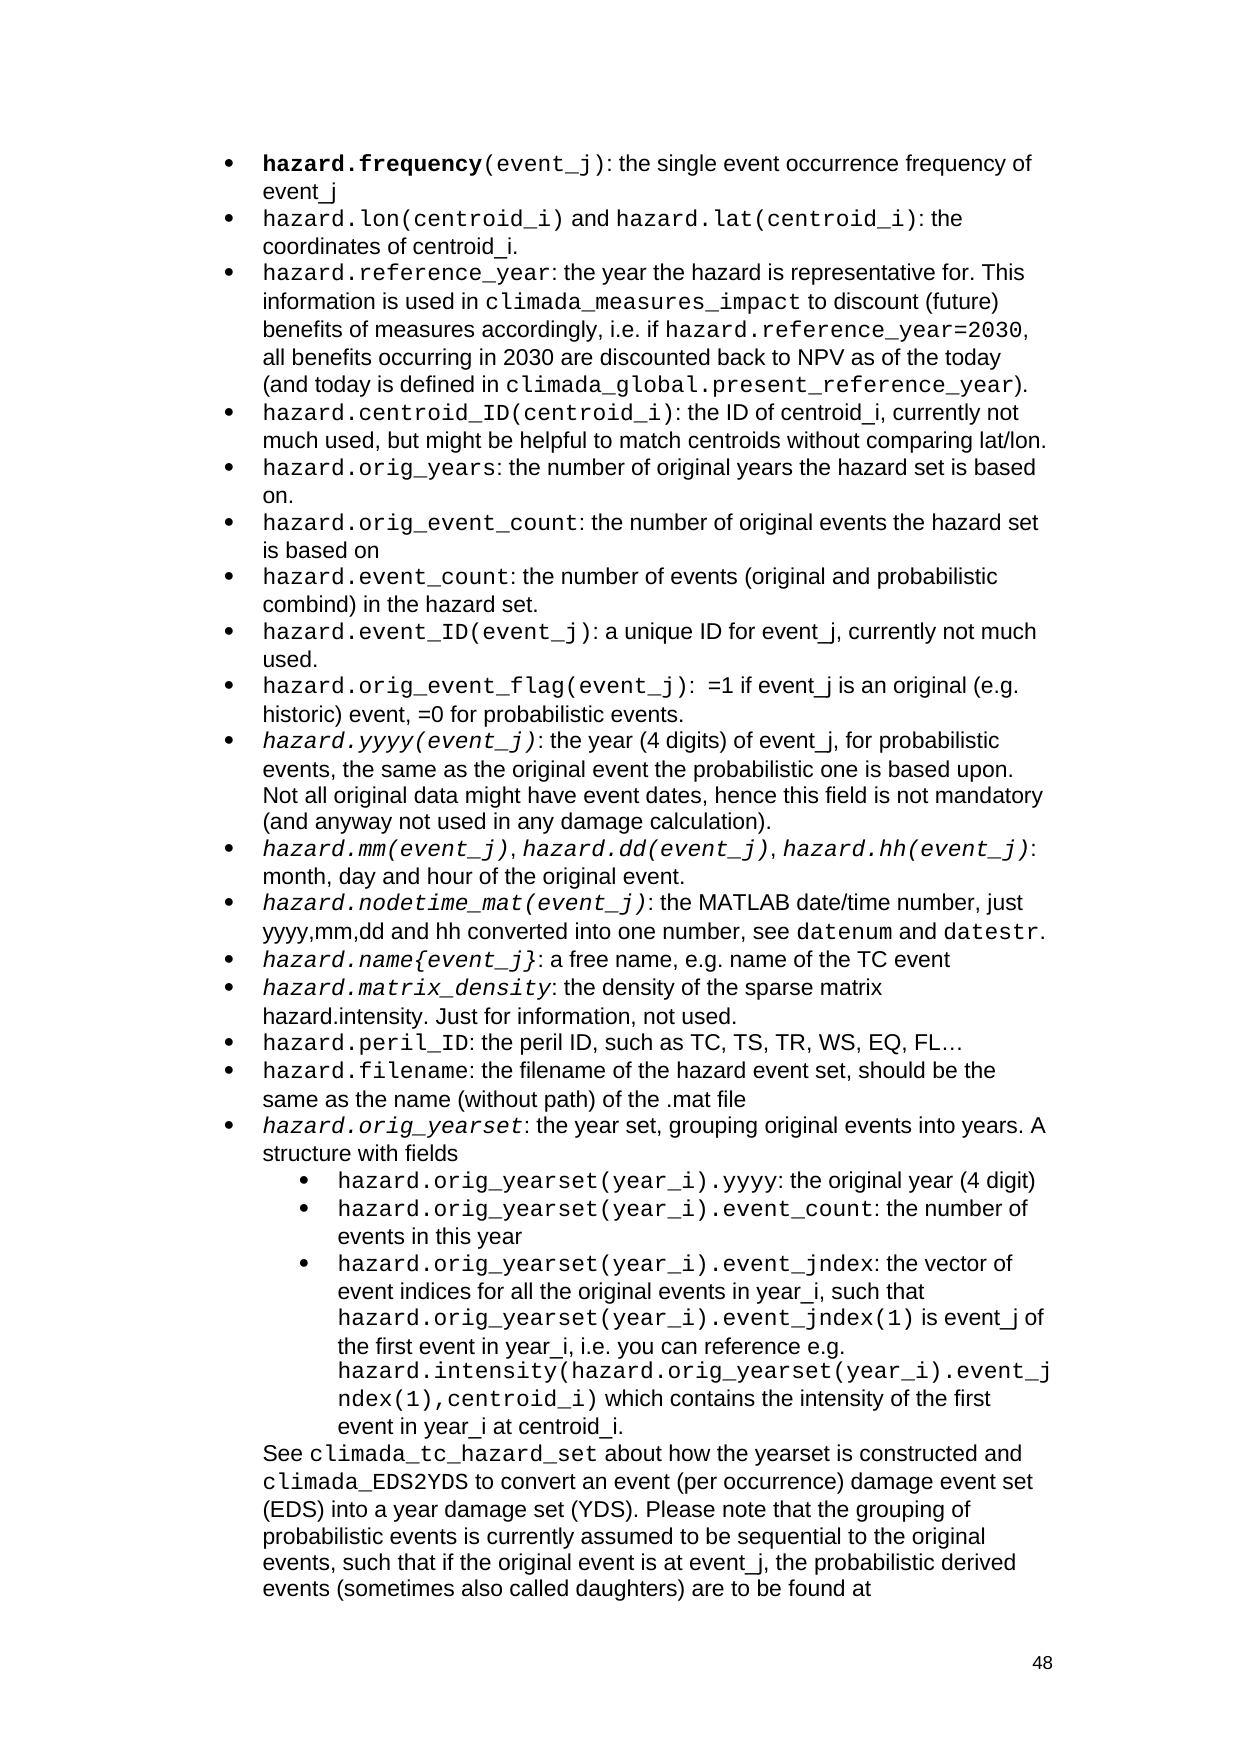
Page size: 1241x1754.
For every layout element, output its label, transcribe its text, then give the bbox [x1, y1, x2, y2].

list hazard.frequency(event_j): the single event occurrence frequency of event_j [225, 150, 1053, 205]
list hazard.orig_event_count: the number of original events the hazard set is based on [225, 508, 1053, 563]
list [262, 1440, 1053, 1602]
list hazard.peril_ID: the peril ID, such as TC, TS, TR, WS, EQ, FL… [225, 1029, 1053, 1057]
list hazard.orig_yearset(year_i).yyyy: the original year (4 digit) [300, 1167, 1053, 1195]
list hazard.orig_event_flag(event_j): =1 if event_j is an original (e.g. historic) event, =0 for probabilistic events. [225, 672, 1053, 727]
list hazard.nodetime_mat(event_j): the MATLAB date/time number, just yyyy,mm,dd and hh converted into one number, see datenum and datestr. [225, 889, 1053, 946]
list hazard.centroid_ID(centroid_i): the ID of centroid_i, currently not much used, but might be helpful to match centroids without comparing lat/lon. [225, 399, 1053, 454]
list hazard.mm(event_j), hazard.dd(event_j), hazard.hh(event_j): month, day and hour of the original event. [225, 834, 1053, 889]
list hazard.matrix_density: the density of the sparse matrix hazard.intensity. Just for information, not used. [225, 974, 1053, 1029]
list hazard.event_ID(event_j): a unique ID for event_j, currently not much used. [225, 618, 1053, 672]
list hazard.event_count: the number of events (original and probabilistic combind) in the hazard set. [225, 563, 1053, 618]
list hazard.orig_yearset: the year set, grouping original events into years. A structure with fields [225, 1112, 1053, 1167]
list hazard.orig_years: the number of original years the hazard set is based on. [225, 454, 1053, 508]
list hazard.reference_year: the year the hazard is representative for. This information is used in climada_measures_impact to discount (future) benefits of measures accordingly, i.e. if hazard.reference_year=2030, all benefits occurring in 2030 are discounted back to NPV as of the today (and today is defined in climada_global.present_reference_year). [225, 259, 1053, 399]
list hazard.lon(centroid_i) and hazard.lat(centroid_i): the coordinates of centroid_i. [225, 205, 1053, 259]
list hazard.yyyy(event_j): the year (4 digits) of event_j, for probabilistic events, the same as the original event the probabilistic one is based upon. Not all original data might have event dates, hence this field is not mandatory (and anyway not used in any damage calculation). [225, 727, 1053, 834]
list hazard.filename: the filename of the hazard event set, should be the same as the name (without path) of the .mat file [225, 1057, 1053, 1112]
list hazard.orig_yearset(year_i).event_jndex: the vector of event indices for all the original events in year_i, such that hazard.orig_yearset(year_i).event_jndex(1) is event_j of the first event in year_i, i.e. you can reference e.g. hazard.intensity(hazard.orig_yearset(year_i).event_jndex(1),centroid_i) which contains the intensity of the first event in year_i at centroid_i. [300, 1250, 1053, 1440]
list hazard.orig_yearset(year_i).event_count: the number of events in this year [300, 1195, 1053, 1250]
list hazard.name{event_j}: a free name, e.g. name of the TC event [225, 946, 1053, 974]
